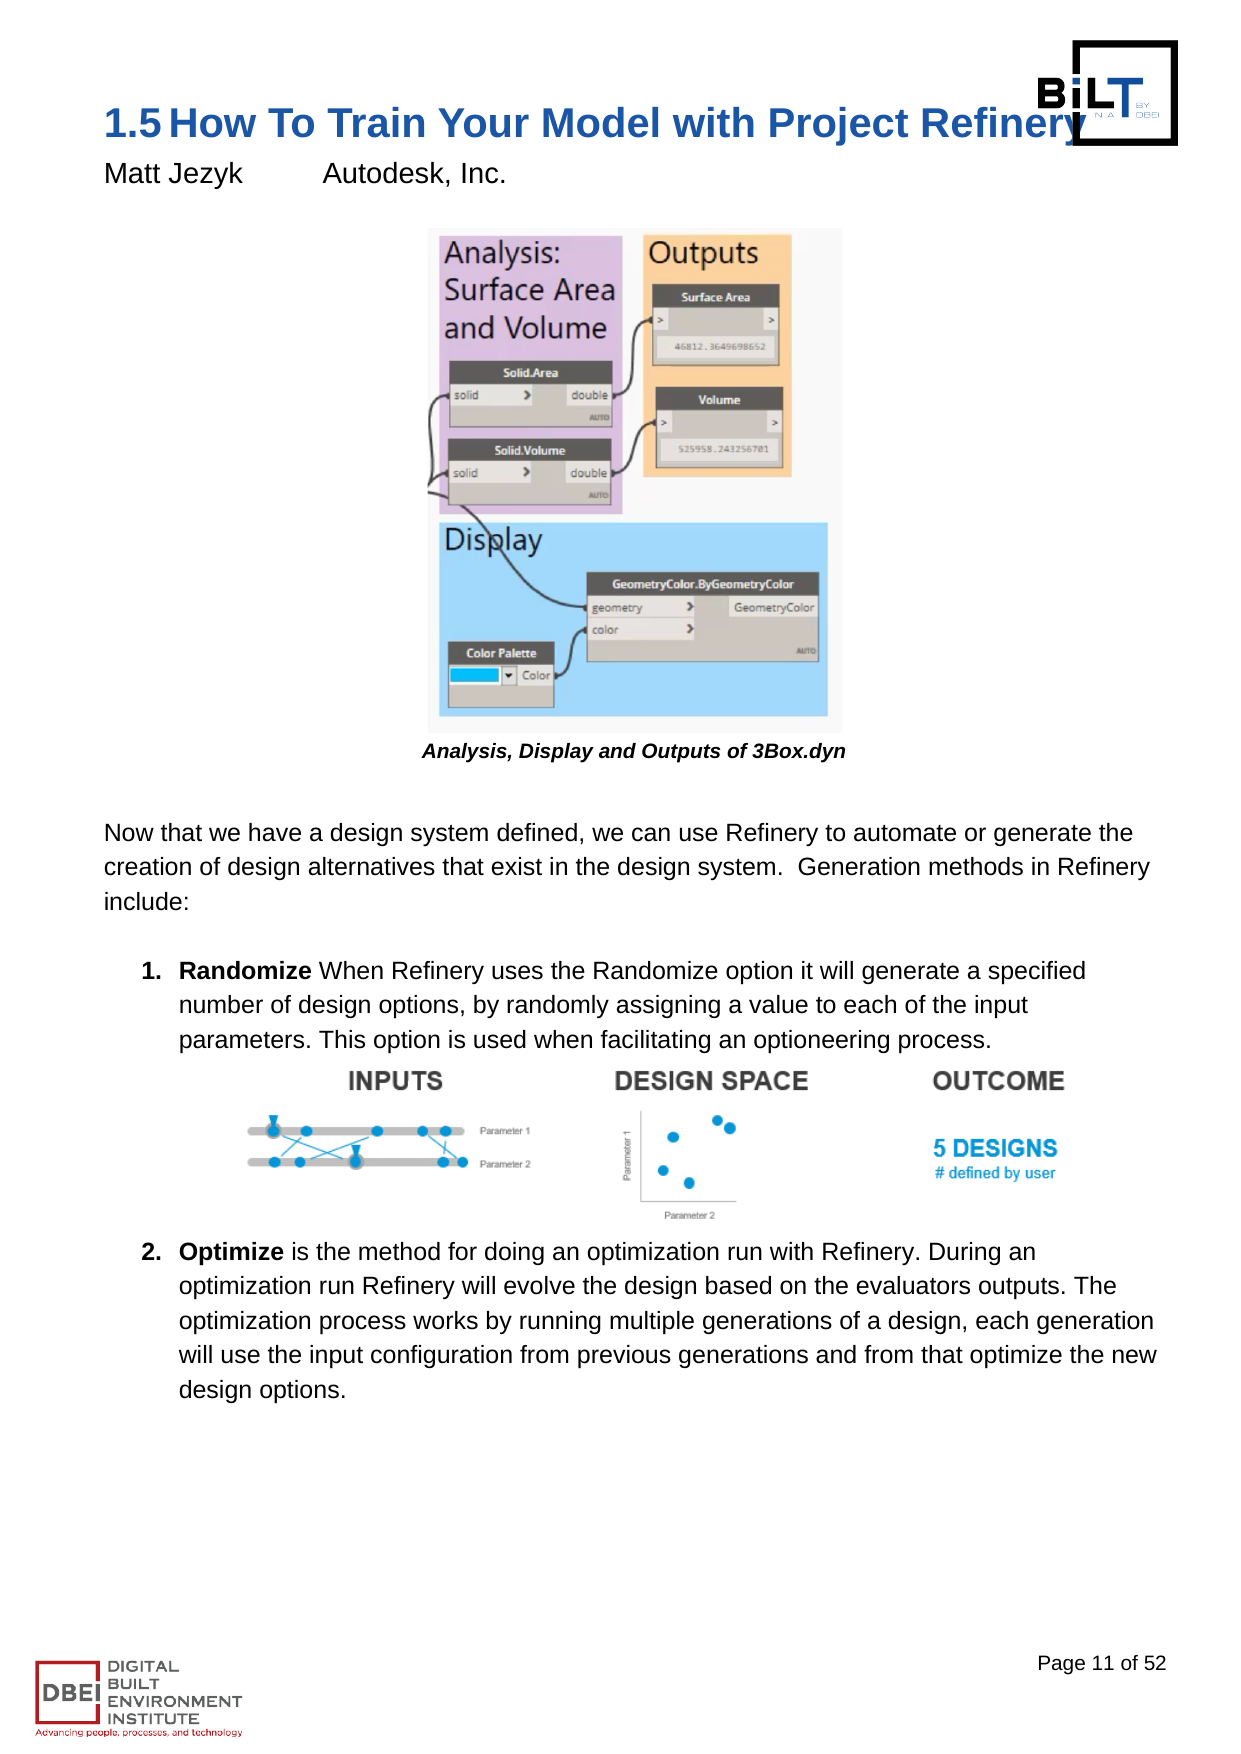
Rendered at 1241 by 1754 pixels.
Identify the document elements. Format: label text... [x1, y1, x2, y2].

picture [427, 228, 843, 733]
list Randomize When Refinery uses the Randomize option it will generate a specified number of design options, by randomly assigning a value to each of the input parameters. This option is used when facilitating an optioneering process. [141, 956, 1167, 1053]
picture [191, 1059, 1079, 1232]
text Now that we have a design system defined, we can use Refinery to automate or generate the creation of design alternatives that exist in the design system. Generation methods in Refinery include: [103, 818, 1167, 915]
picture [27, 1652, 243, 1740]
text Analysis, Display and Outputs of 3Box.dyn [103, 738, 1167, 762]
list Optimize is the method for doing an optimization run with Refinery. During an optimization run Refinery will evolve the design based on the evaluators outputs. The optimization process works by running multiple generations of a design, each generation will use the input configuration from previous generations and from that optimize the new design options. [141, 1237, 1167, 1403]
picture [1031, 31, 1182, 154]
